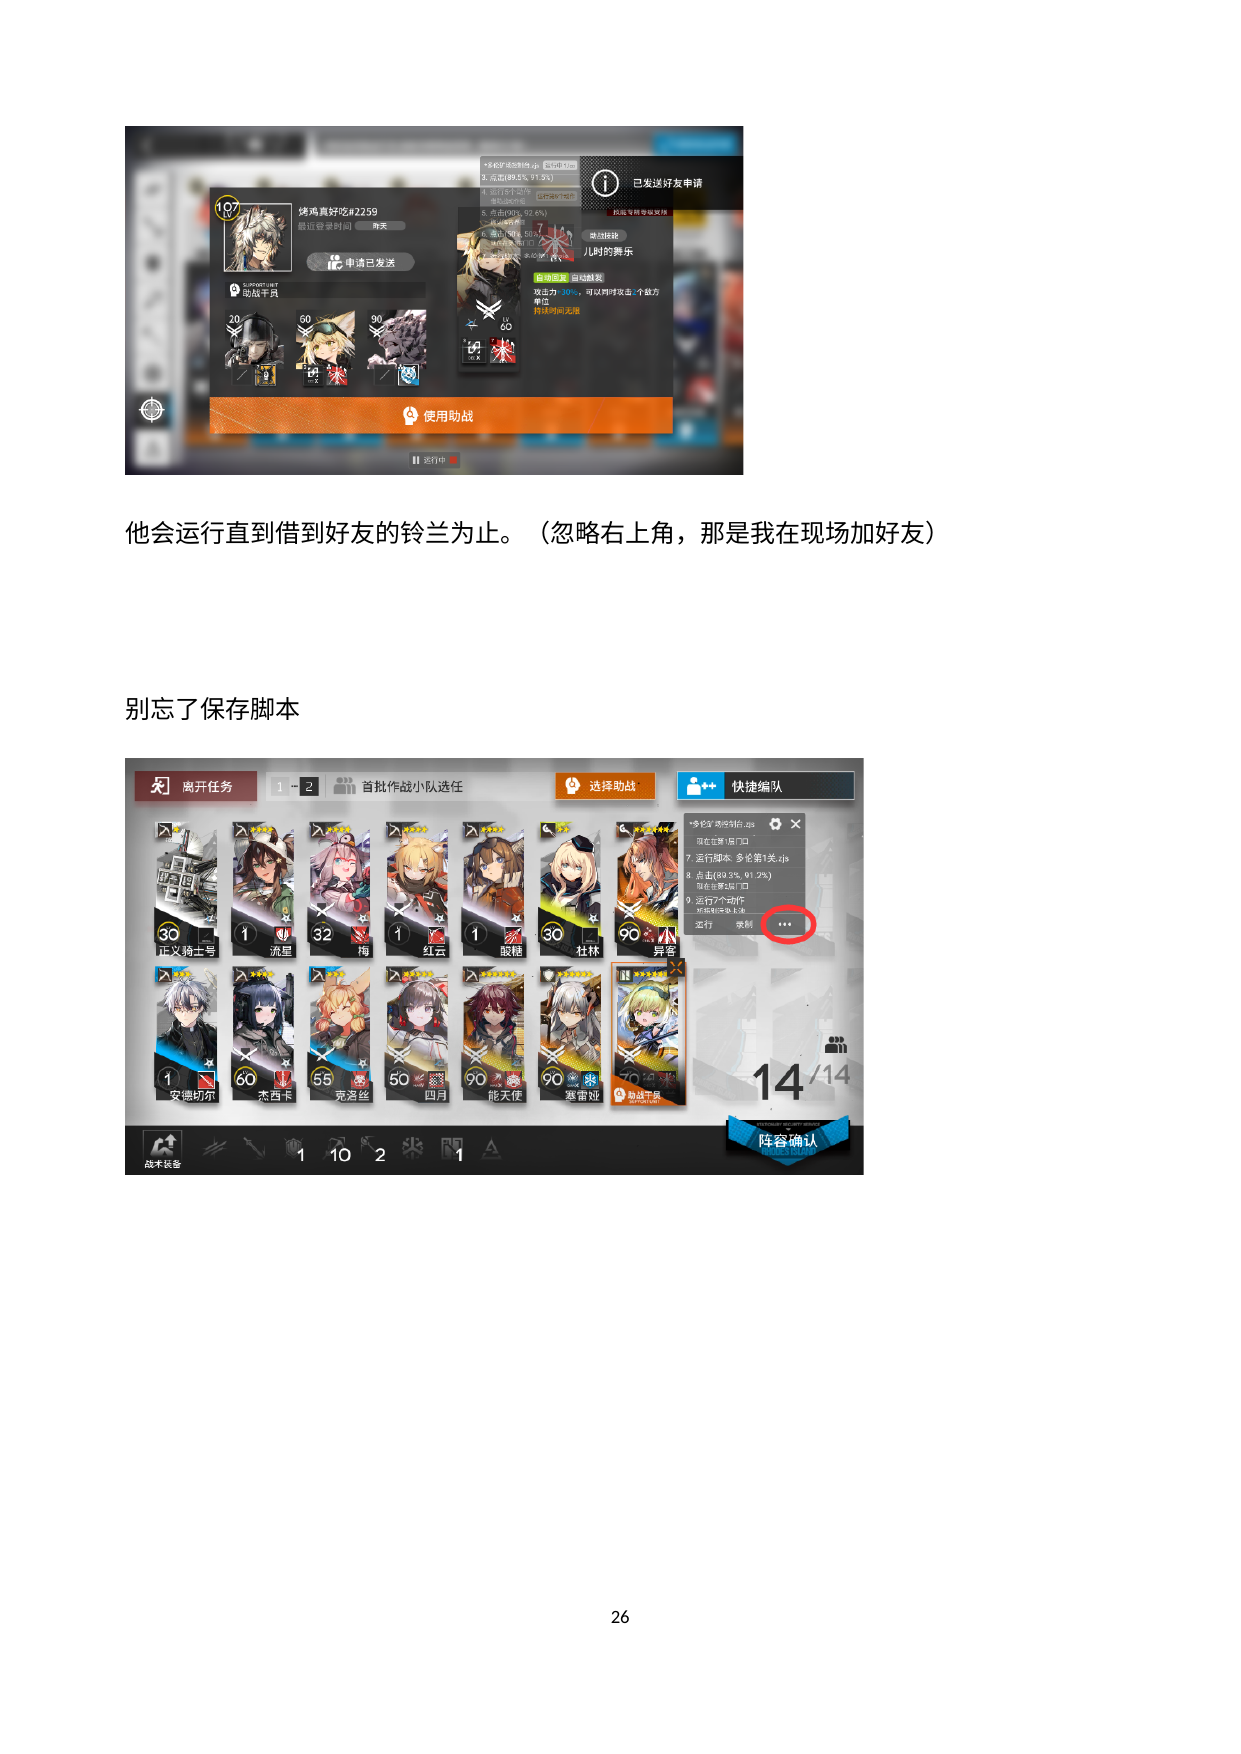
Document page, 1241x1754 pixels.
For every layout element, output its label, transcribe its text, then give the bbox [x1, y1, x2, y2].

picture [125, 126, 744, 475]
picture [125, 758, 864, 1175]
text 别忘了保存脚本 [75, 676, 1165, 741]
text 他会运行直到借到好友的铃兰为止。（忽略右上角，那是我在现场加好友） [75, 499, 1165, 564]
